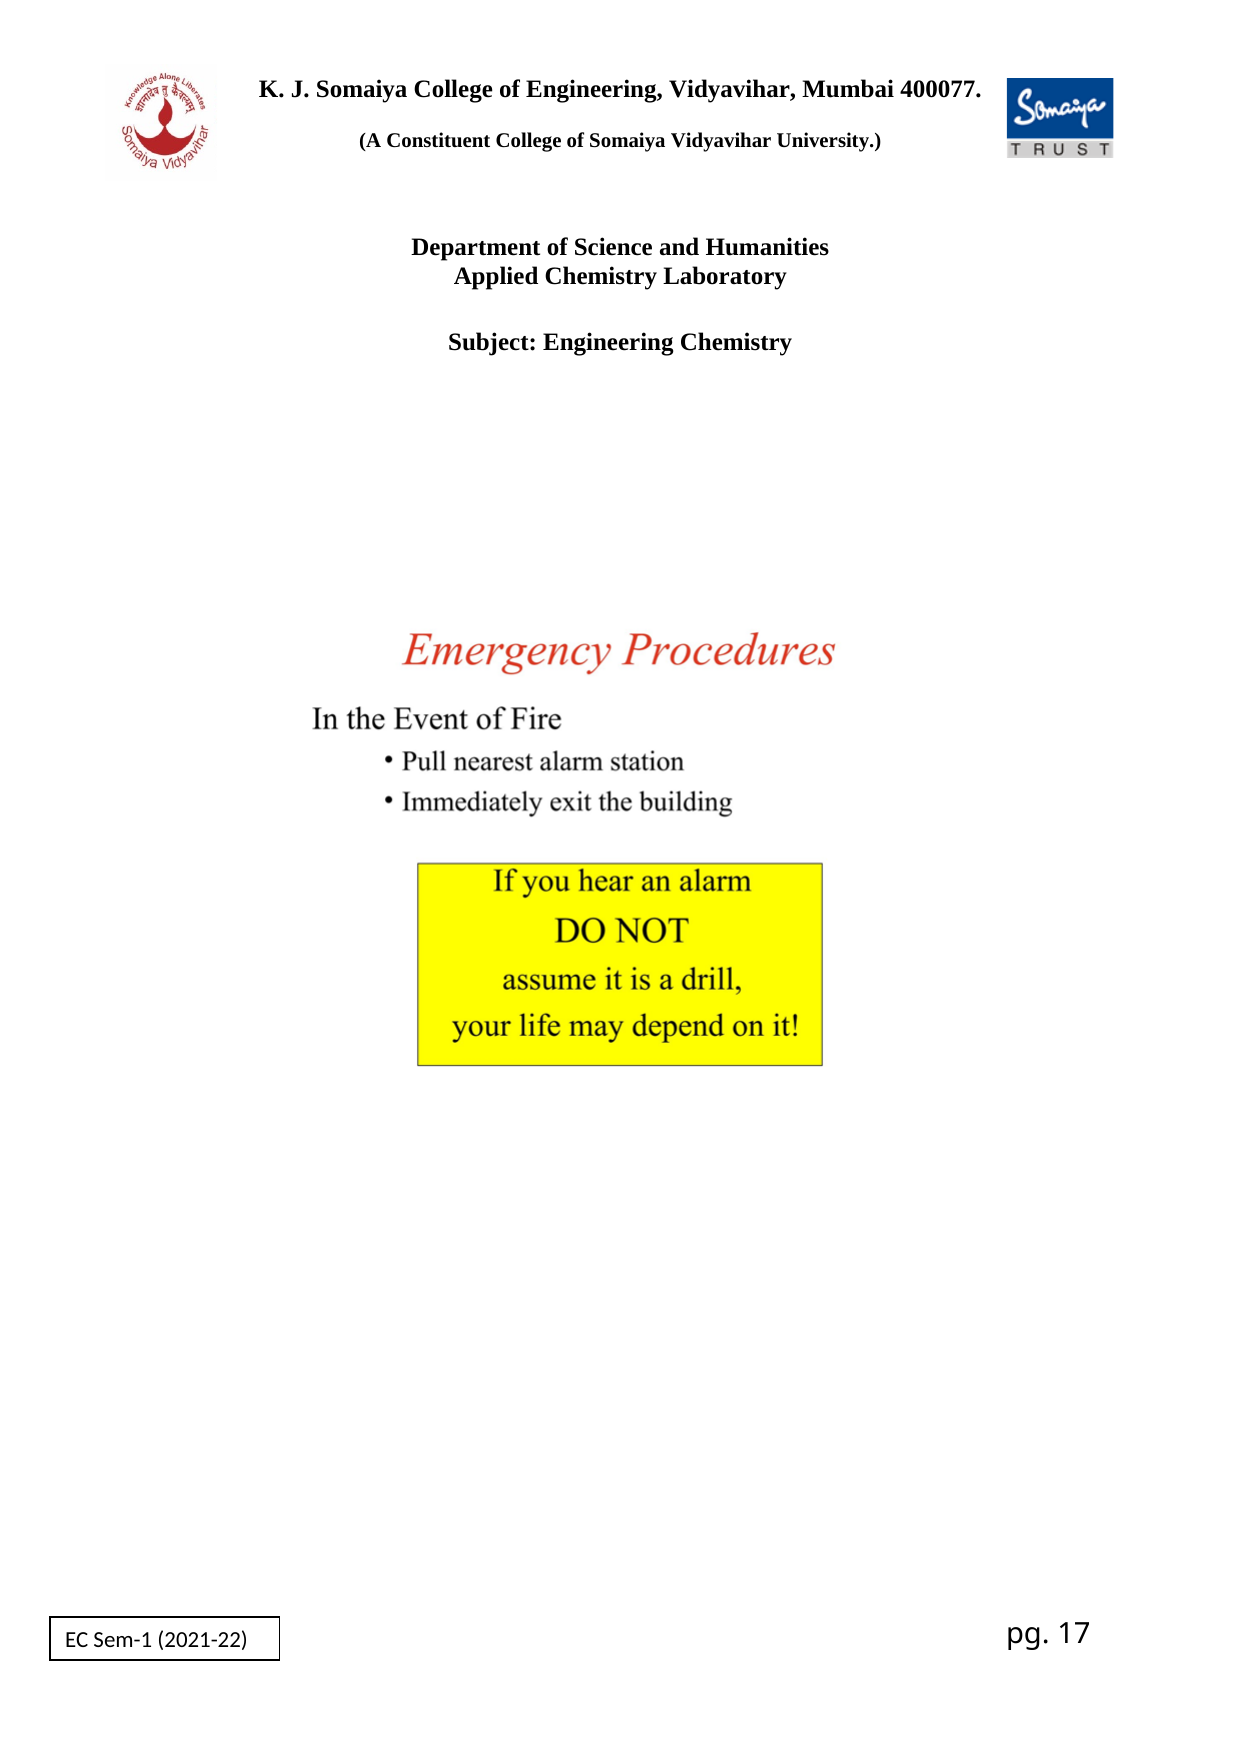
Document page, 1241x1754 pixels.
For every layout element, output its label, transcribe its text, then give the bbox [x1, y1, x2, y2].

text Subject: Engineering Chemistry [150, 327, 1090, 356]
text Applied Chemistry Laboratory [150, 261, 1090, 289]
picture [1006, 78, 1114, 158]
picture [241, 548, 999, 1116]
text Department of Science and Humanities [150, 232, 1090, 261]
picture [105, 64, 218, 181]
